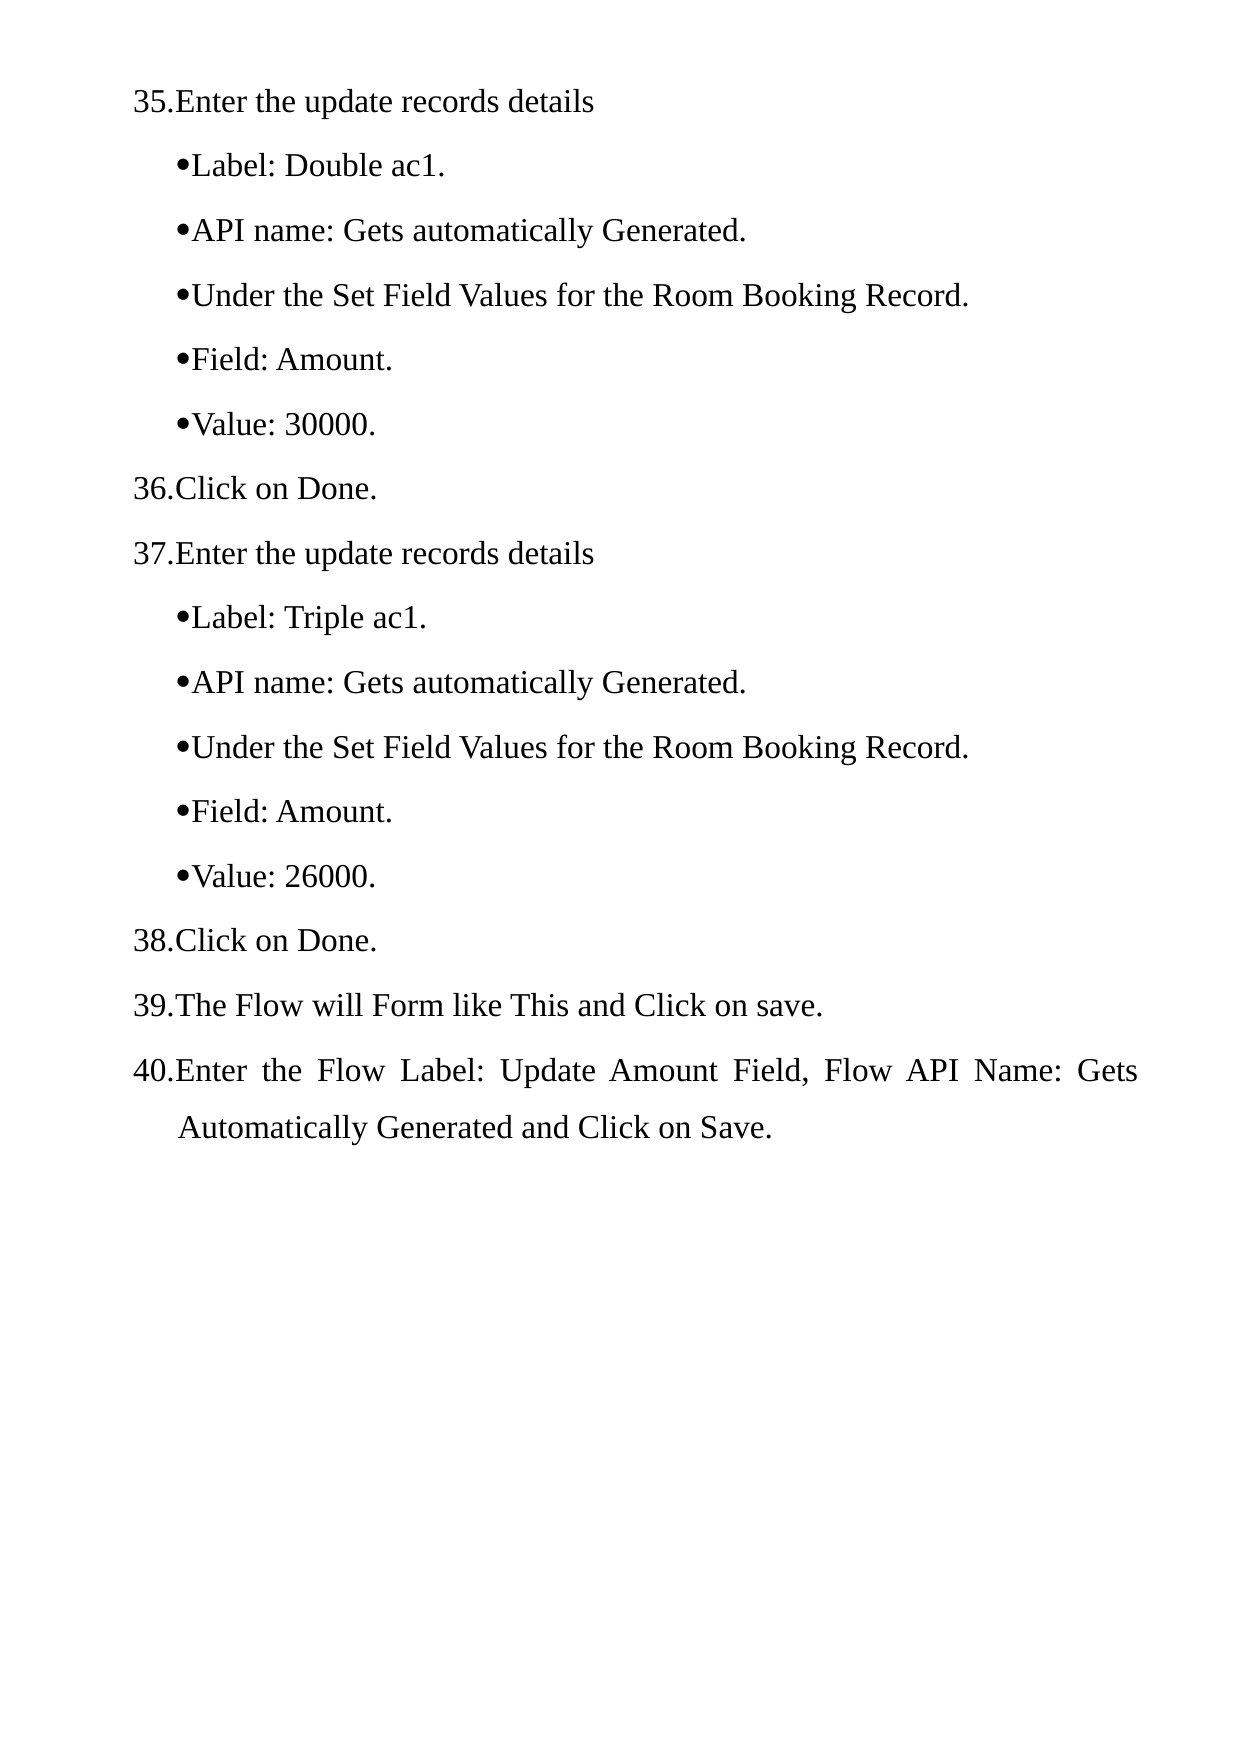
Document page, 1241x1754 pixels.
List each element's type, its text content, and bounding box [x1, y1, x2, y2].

list Field: Amount. [177, 339, 1139, 378]
list Label: Double ac1. [177, 146, 1139, 184]
list Click on Done. [133, 468, 1139, 507]
list Click on Done. [133, 921, 1139, 959]
list Enter the update records details [133, 533, 1139, 571]
list Value: 26000. [177, 856, 1139, 894]
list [177, 275, 1139, 313]
list API name: Gets automatically Generated. [177, 662, 1139, 701]
list API name: Gets automatically Generated. [177, 210, 1139, 248]
list Value: 30000. [177, 404, 1139, 442]
list Enter the update records details [133, 81, 1139, 119]
list Under the Set Field Values for the Room Booking Record. [177, 727, 1139, 765]
list Label: Triple ac1. [177, 598, 1139, 636]
list Enter the Flow Label: Update Amount Field, Flow API Name: Gets Automatically Generated and Click on Save. [133, 1050, 1139, 1146]
list Field: Amount. [177, 791, 1139, 830]
list The Flow will Form like This and Click on save. [133, 985, 1139, 1023]
